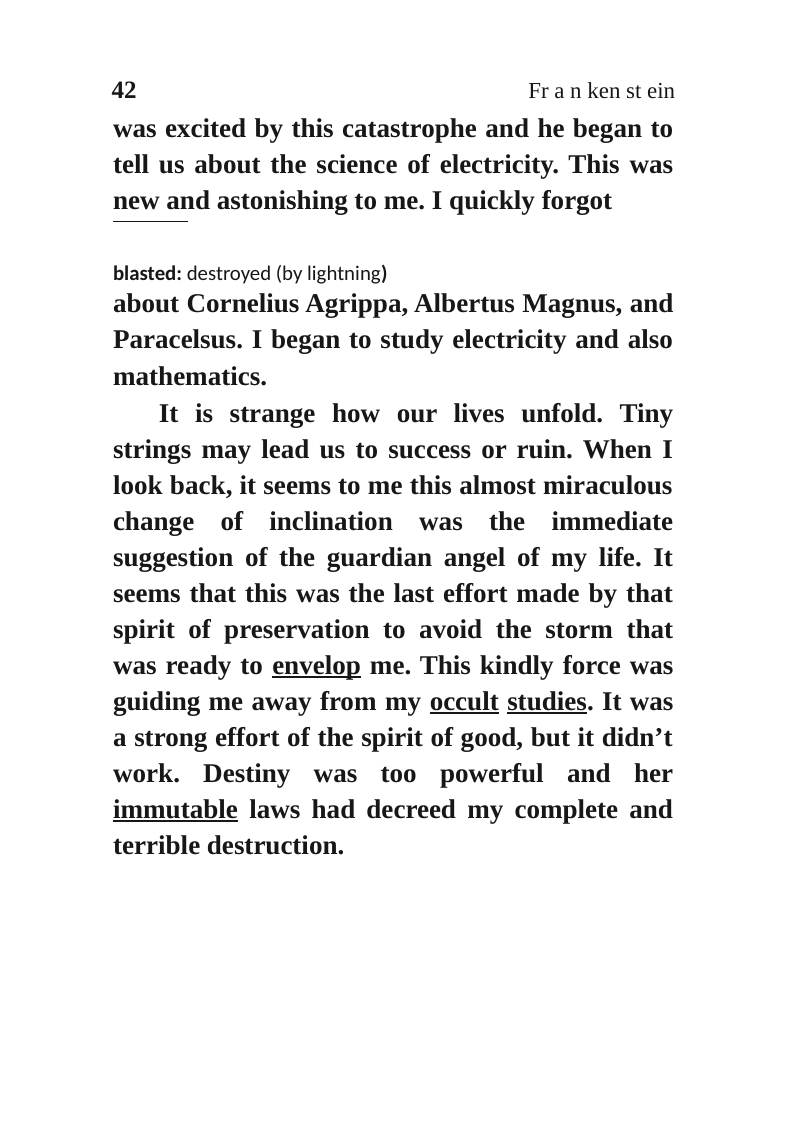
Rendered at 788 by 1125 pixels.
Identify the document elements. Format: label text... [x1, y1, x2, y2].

text It is strange how our lives unfold. Tiny strings may lead us to success or ruin. When I look back, it seems to me this almost miraculous change of inclination was the immediate suggestion of the guardian angel of my life. It seems that this was the last effort made by that spirit of preservation to avoid the storm that was ready to envelop me. This kindly force was guiding me away from my occult studies. It was a strong effort of the spirit of good, but it didn’t work. Destiny was too powerful and her immutable laws had decreed my complete and terrible destruction. [113, 397, 673, 860]
text about Cornelius Agrippa, Albertus Magnus, and Paracelsus. I began to study electricity and also mathematics. [113, 287, 673, 391]
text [113, 112, 673, 216]
text blasted: destroyed (by lightning) [113, 260, 675, 286]
